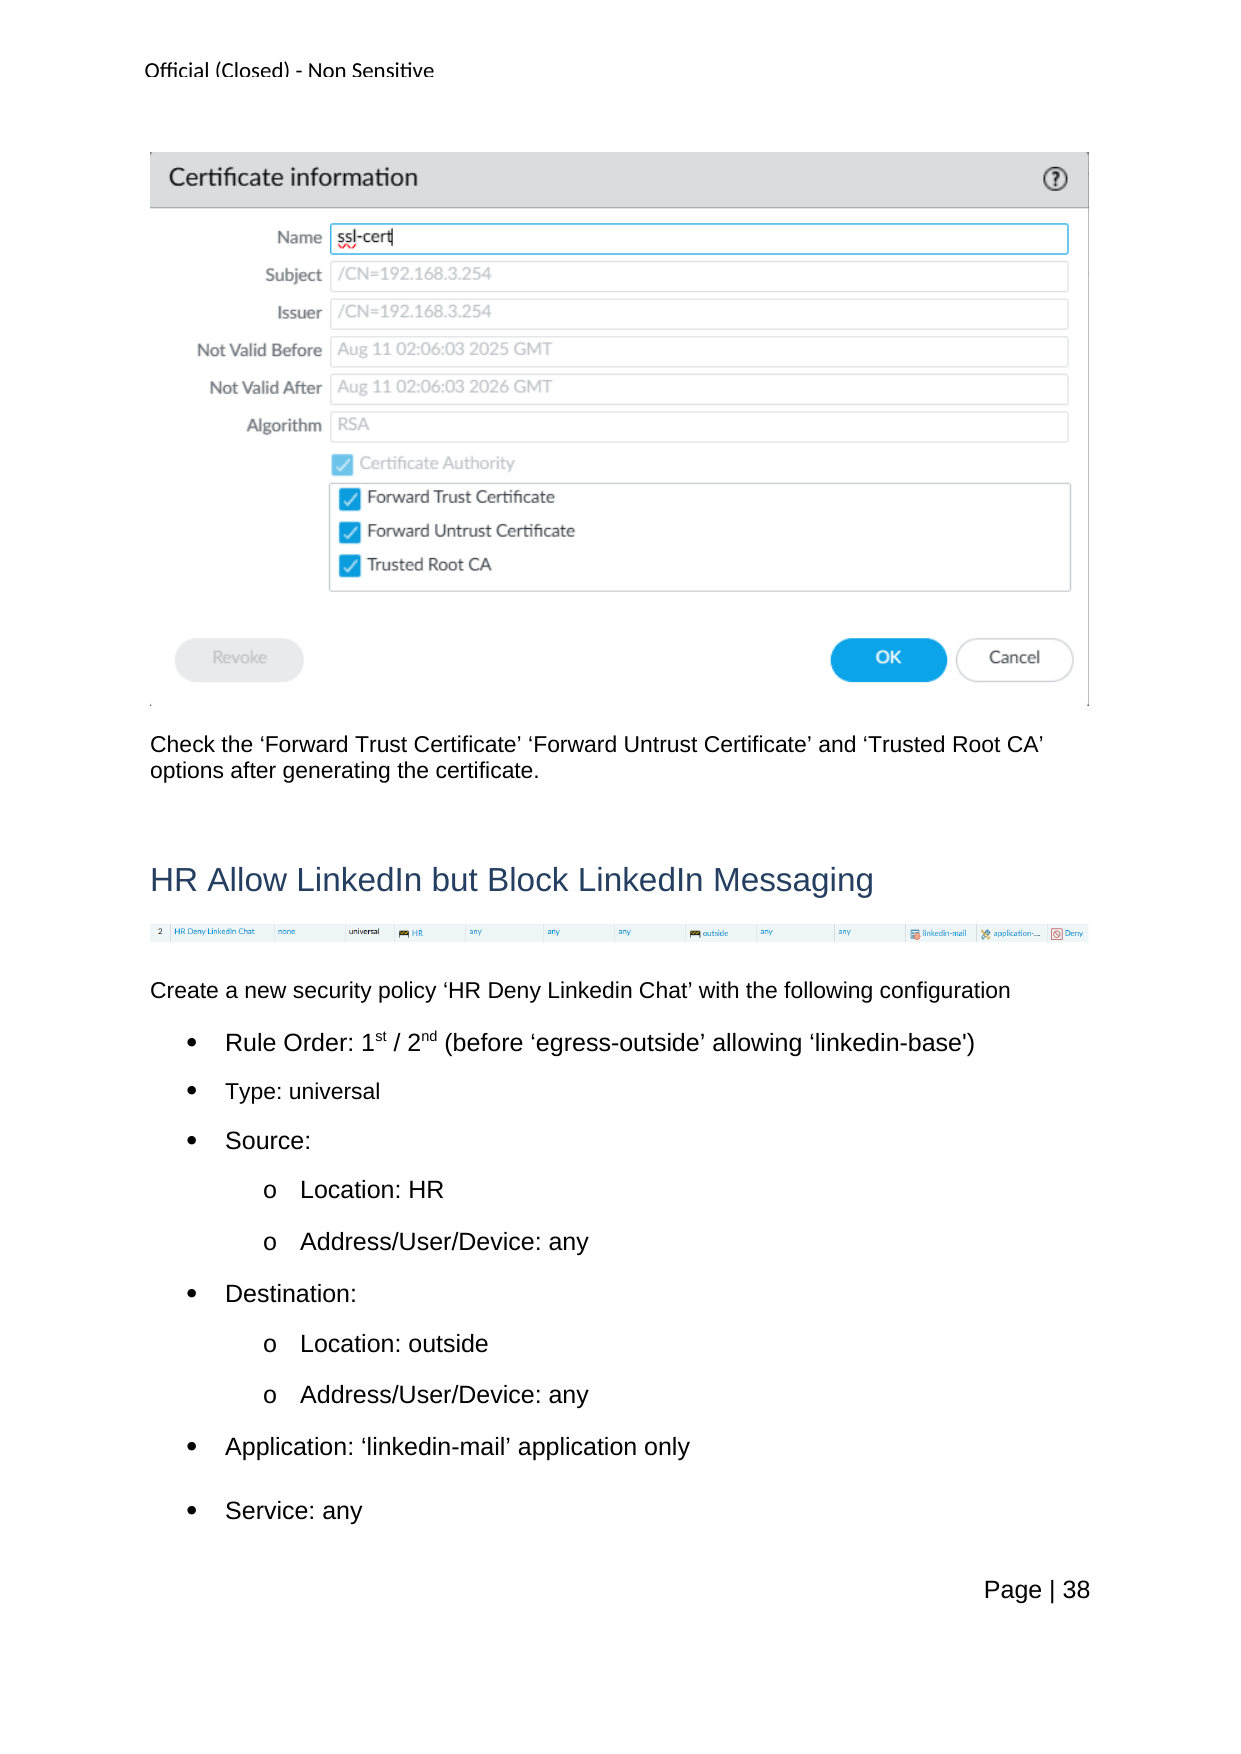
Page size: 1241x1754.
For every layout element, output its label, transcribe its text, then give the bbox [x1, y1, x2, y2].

list Location: HR [262, 1175, 1090, 1206]
list Service: any [187, 1496, 1090, 1525]
list Address/User/Device: any [262, 1380, 1090, 1411]
list Type: universal [187, 1078, 1090, 1105]
text Check the ‘Forward Trust Certificate’ ‘Forward Untrust Certificate’ and ‘Trusted Root CA’ options after generating the certificate. [150, 731, 1090, 783]
list Destination: [187, 1279, 1090, 1308]
list Location: outside [262, 1328, 1090, 1359]
subtitle HR Allow LinkedIn but Block LinkedIn Messaging [150, 860, 1090, 898]
list Address/User/Device: any [262, 1227, 1090, 1258]
list Application: ‘linkedin-mail’ application only [187, 1432, 1090, 1461]
picture [150, 152, 1089, 706]
text Create a new security policy ‘HR Deny Linkedin Chat’ with the following configuration [150, 977, 1090, 1003]
picture [150, 923, 1089, 942]
list Rule Order: 1st / 2nd (before ‘egress-outside’ allowing ‘linkedin-base') [187, 1028, 1090, 1057]
list Source: [187, 1126, 1090, 1154]
